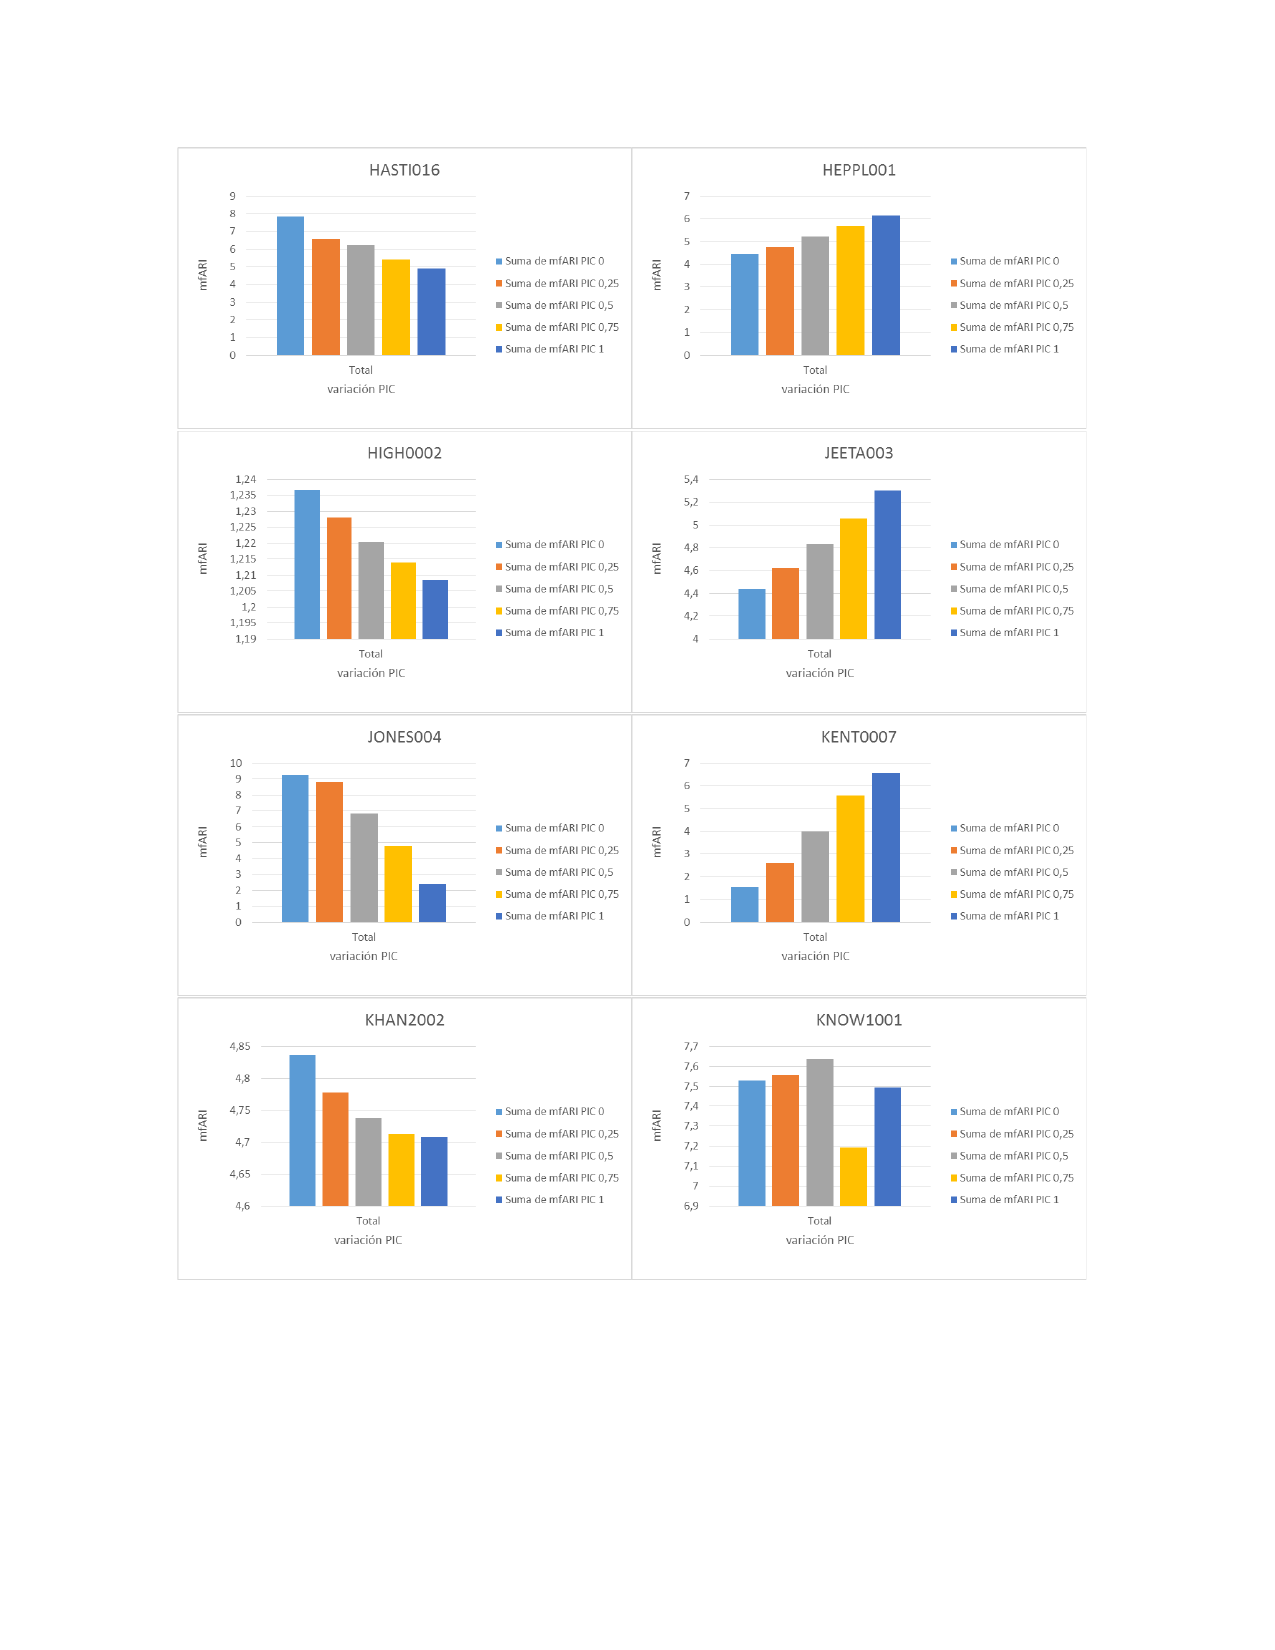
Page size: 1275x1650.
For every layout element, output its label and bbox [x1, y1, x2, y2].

picture [177, 997, 1087, 1280]
picture [177, 431, 1087, 713]
picture [177, 147, 1087, 429]
picture [177, 714, 1087, 996]
